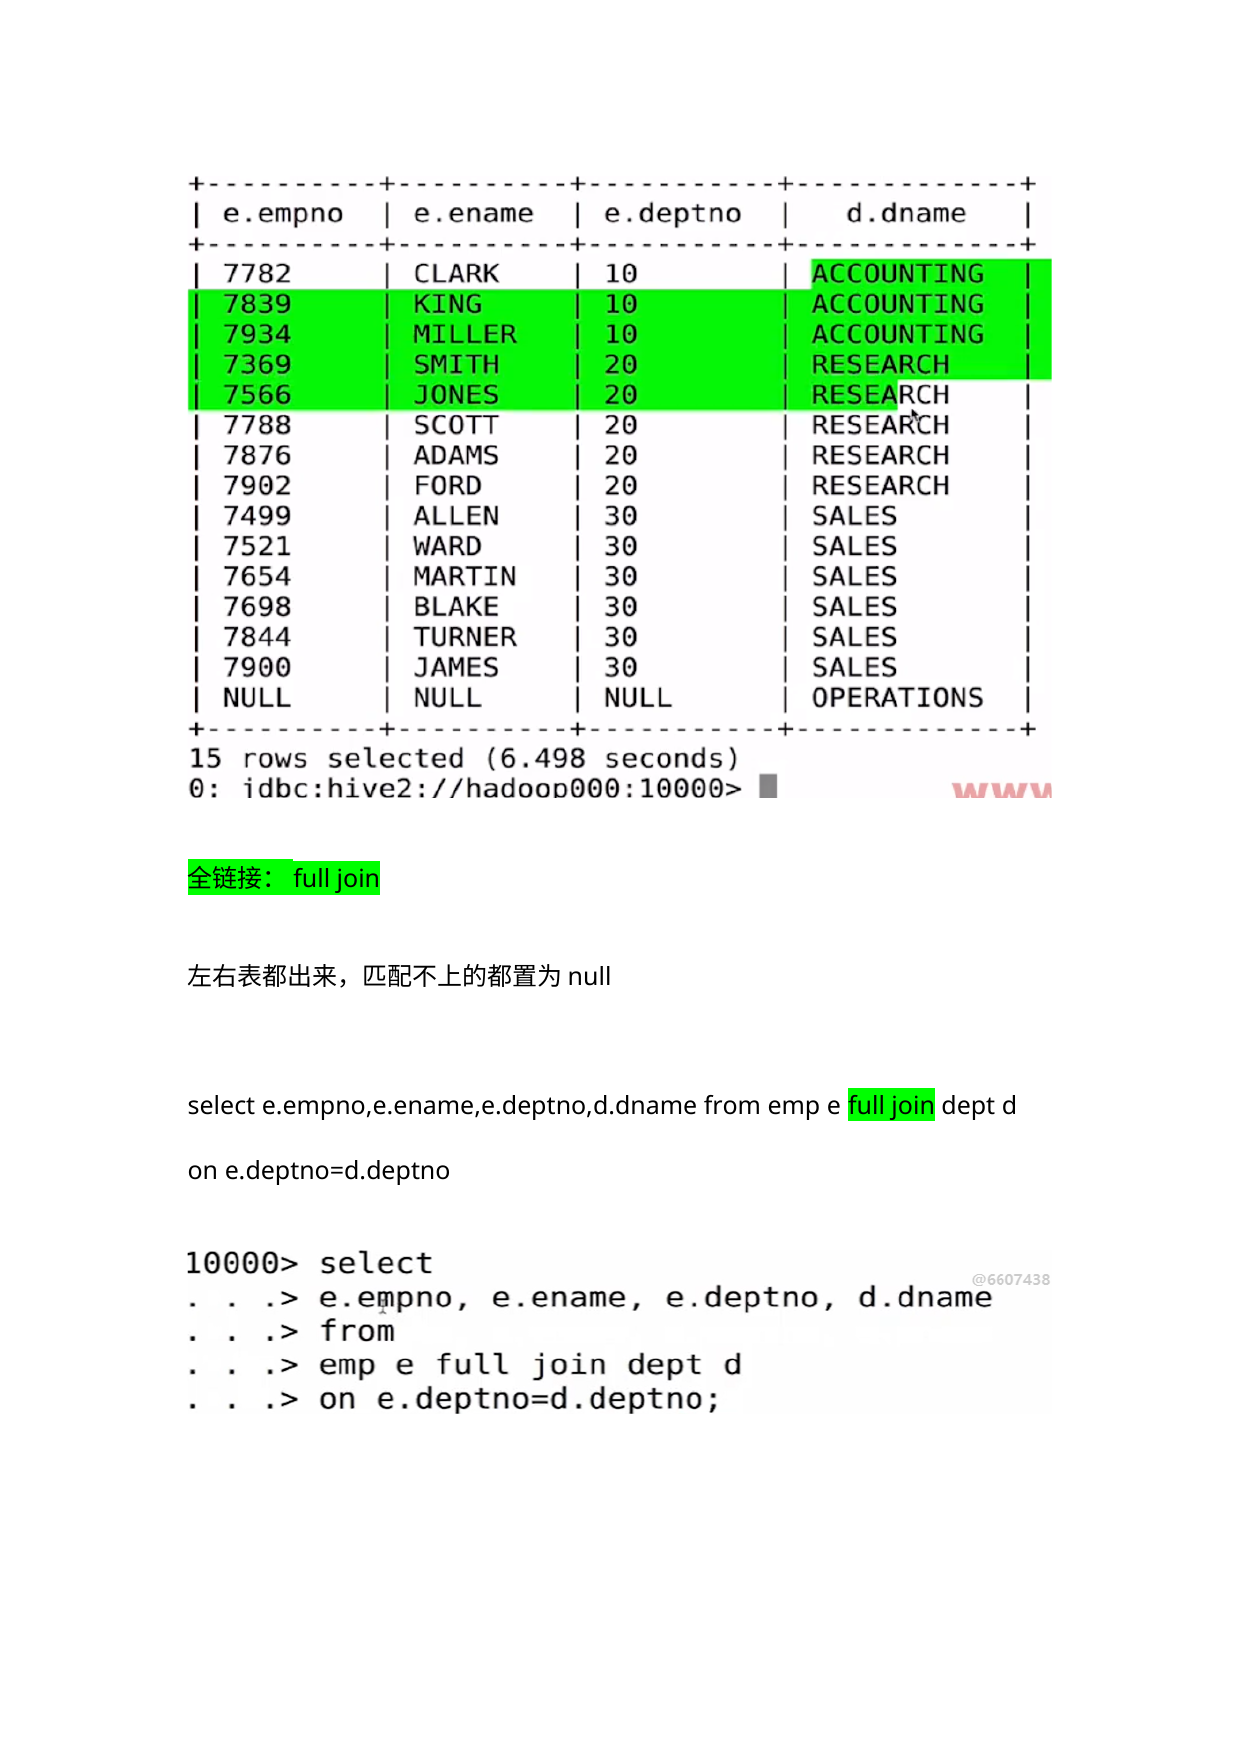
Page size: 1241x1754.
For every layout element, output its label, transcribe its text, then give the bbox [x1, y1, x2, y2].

text 全链接： full join [187, 844, 1053, 909]
picture [187, 1250, 1052, 1414]
text select e.empno,e.ename,e.deptno,d.dname from emp e full join dept d on e.deptno=d.deptno [187, 1072, 1053, 1202]
picture [187, 176, 1052, 798]
text 左右表都出来，匹配不上的都置为null [187, 942, 1053, 1007]
